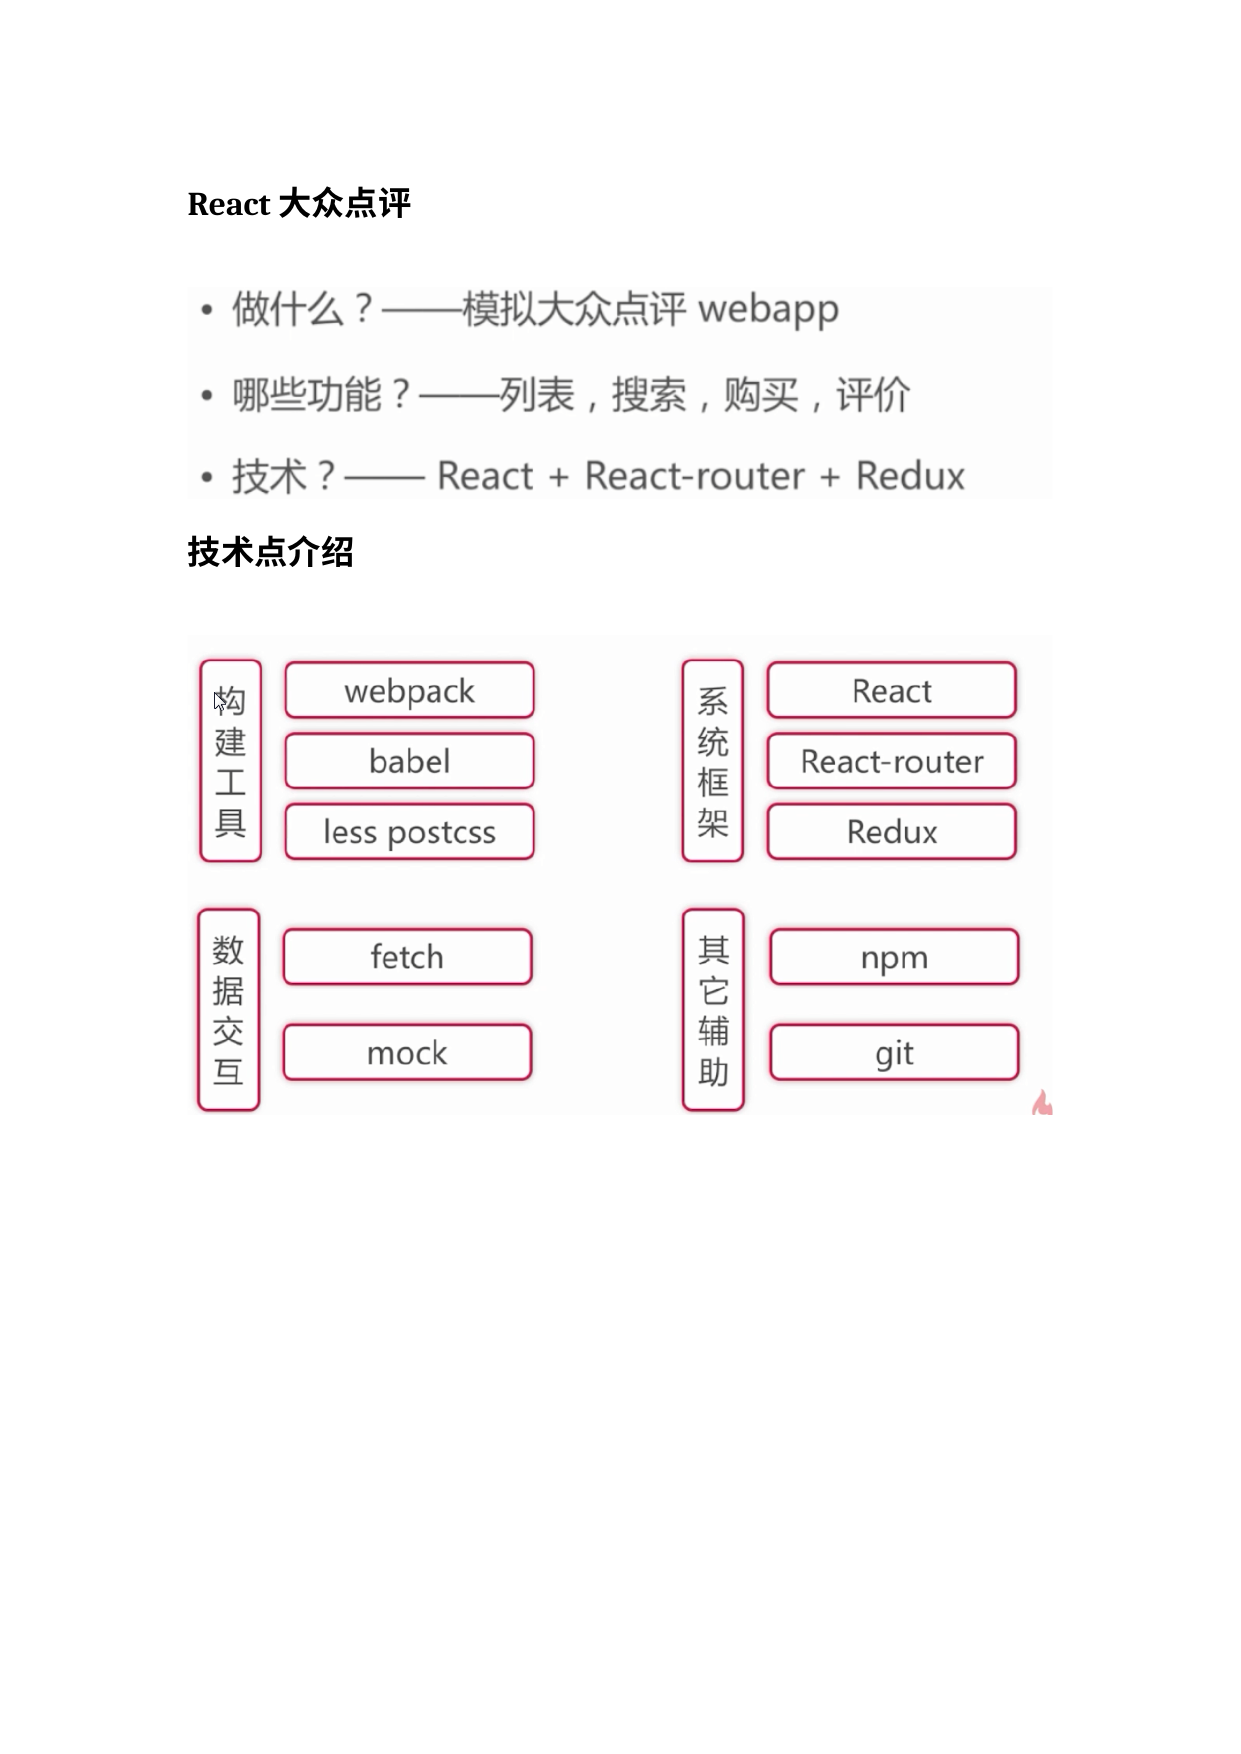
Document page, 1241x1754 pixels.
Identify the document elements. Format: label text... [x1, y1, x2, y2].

picture [187, 635, 1053, 1115]
picture [187, 287, 1053, 499]
subtitle 技术点介绍 [187, 525, 1053, 574]
subtitle React 大众点评 [187, 177, 1053, 225]
